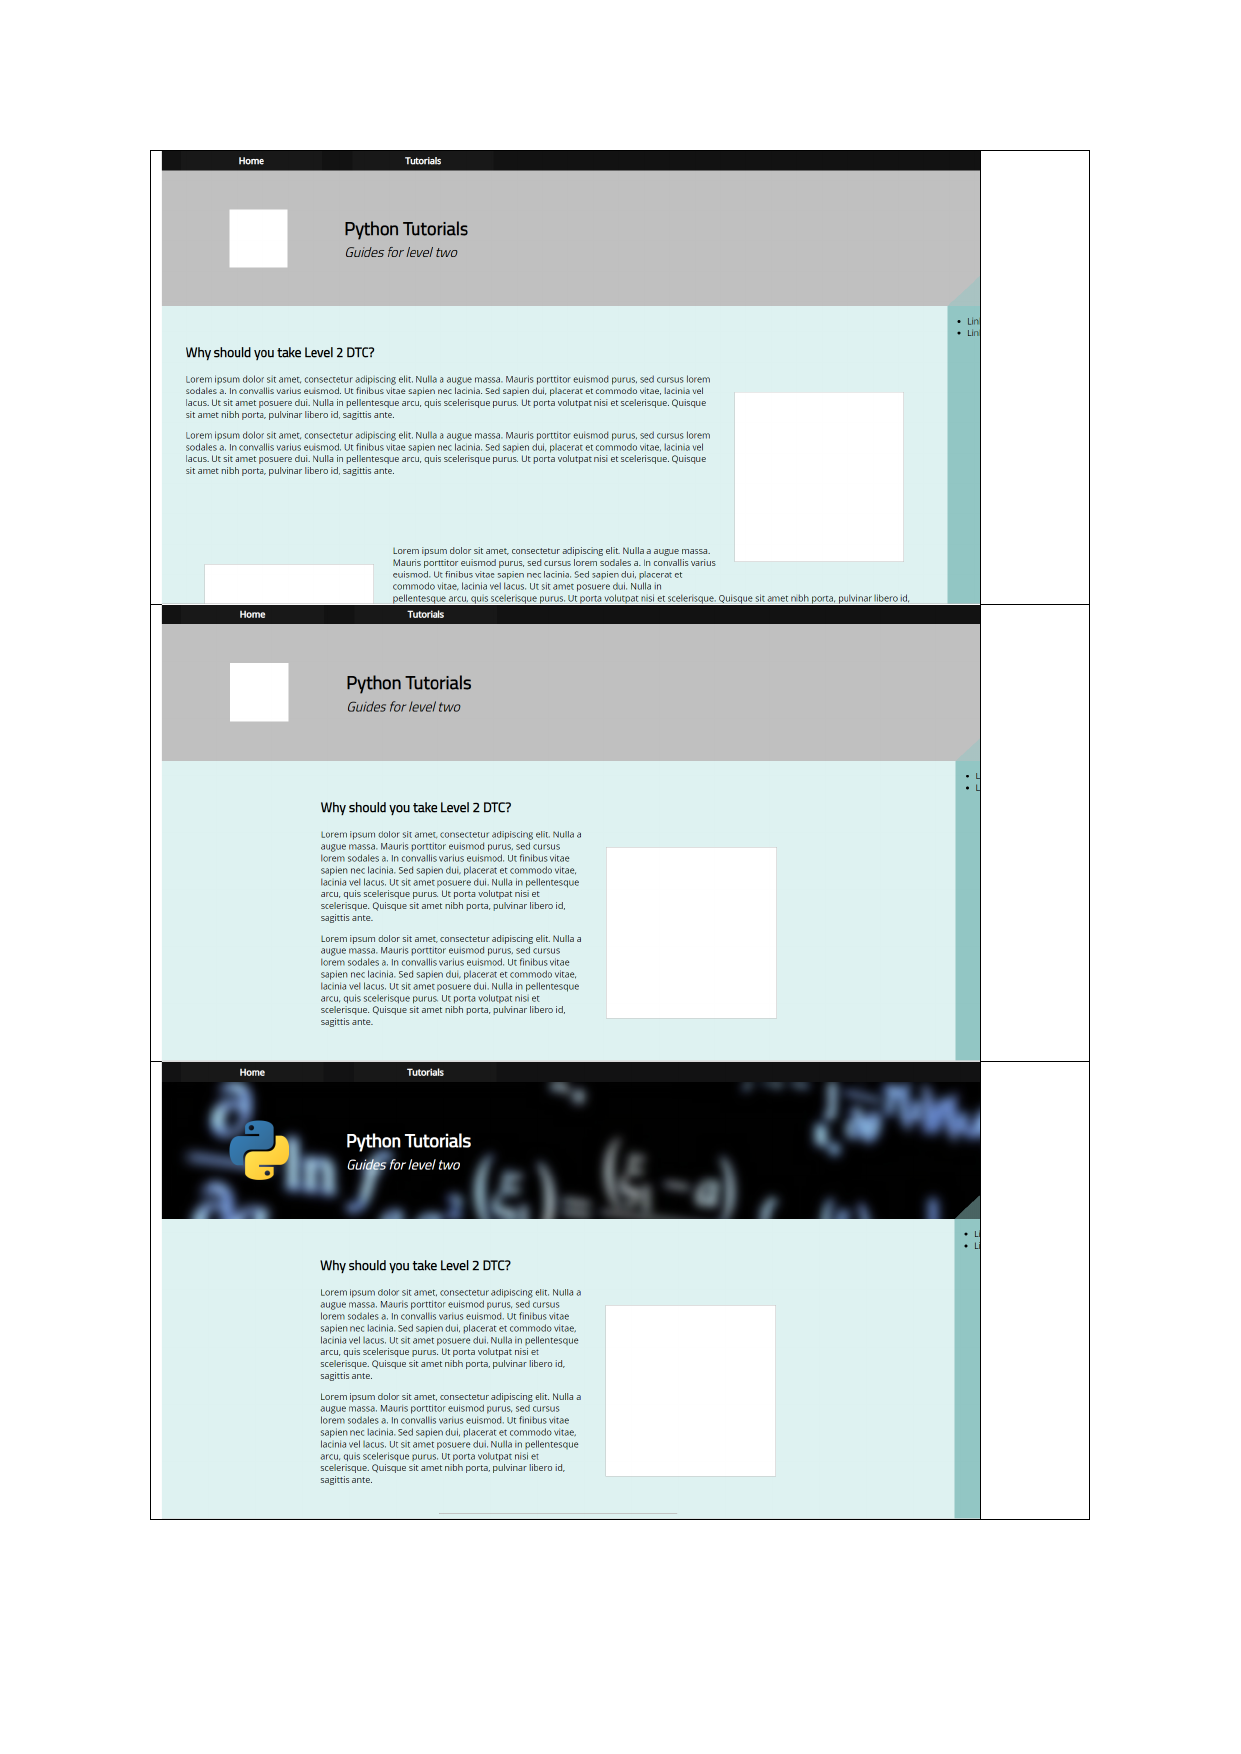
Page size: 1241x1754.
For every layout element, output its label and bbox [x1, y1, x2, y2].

table_cell [151, 1062, 161, 1519]
table_cell [151, 151, 161, 604]
picture [161, 151, 980, 1519]
table_cell [981, 1062, 1089, 1519]
table_cell [151, 605, 161, 1061]
table_cell [981, 151, 1089, 604]
table_cell [981, 605, 1089, 1061]
